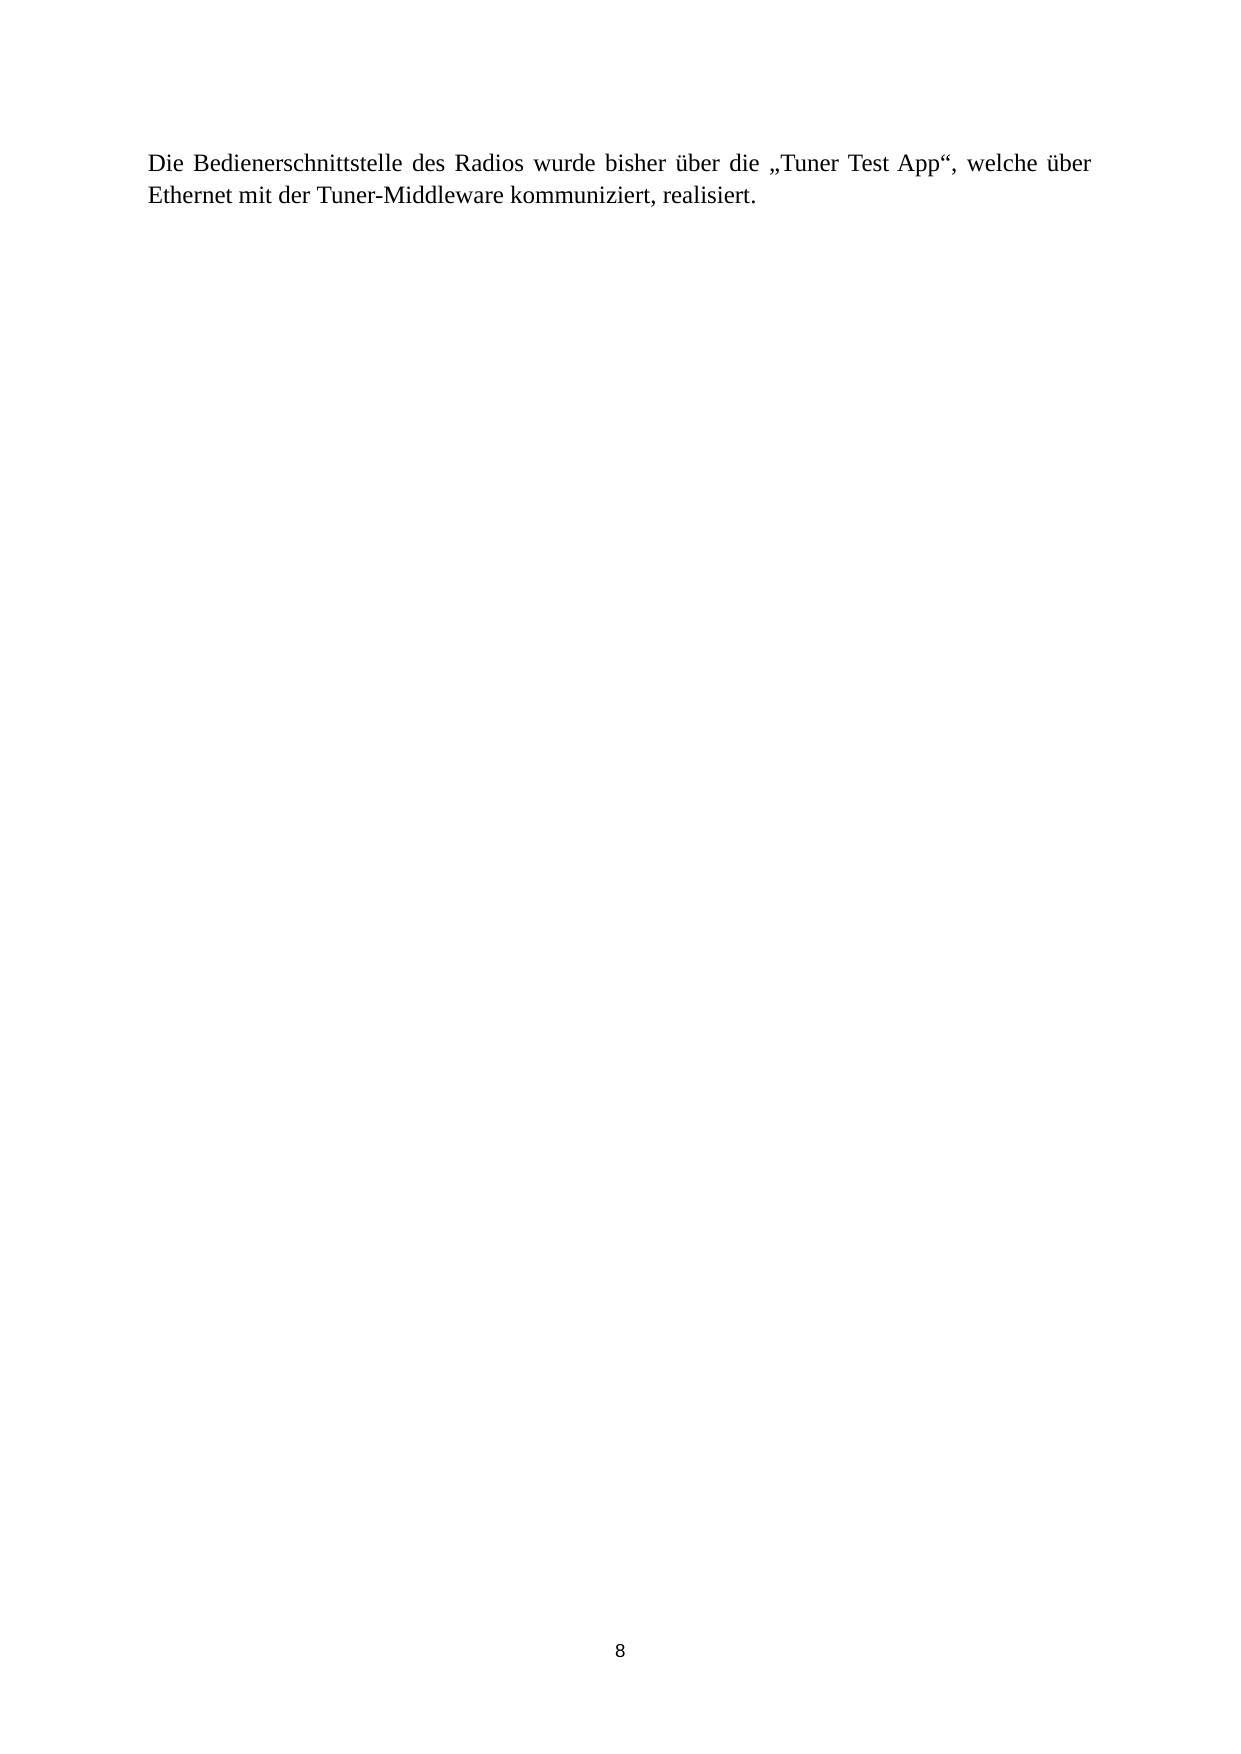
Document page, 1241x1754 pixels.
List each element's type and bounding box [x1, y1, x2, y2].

text [148, 148, 1093, 209]
